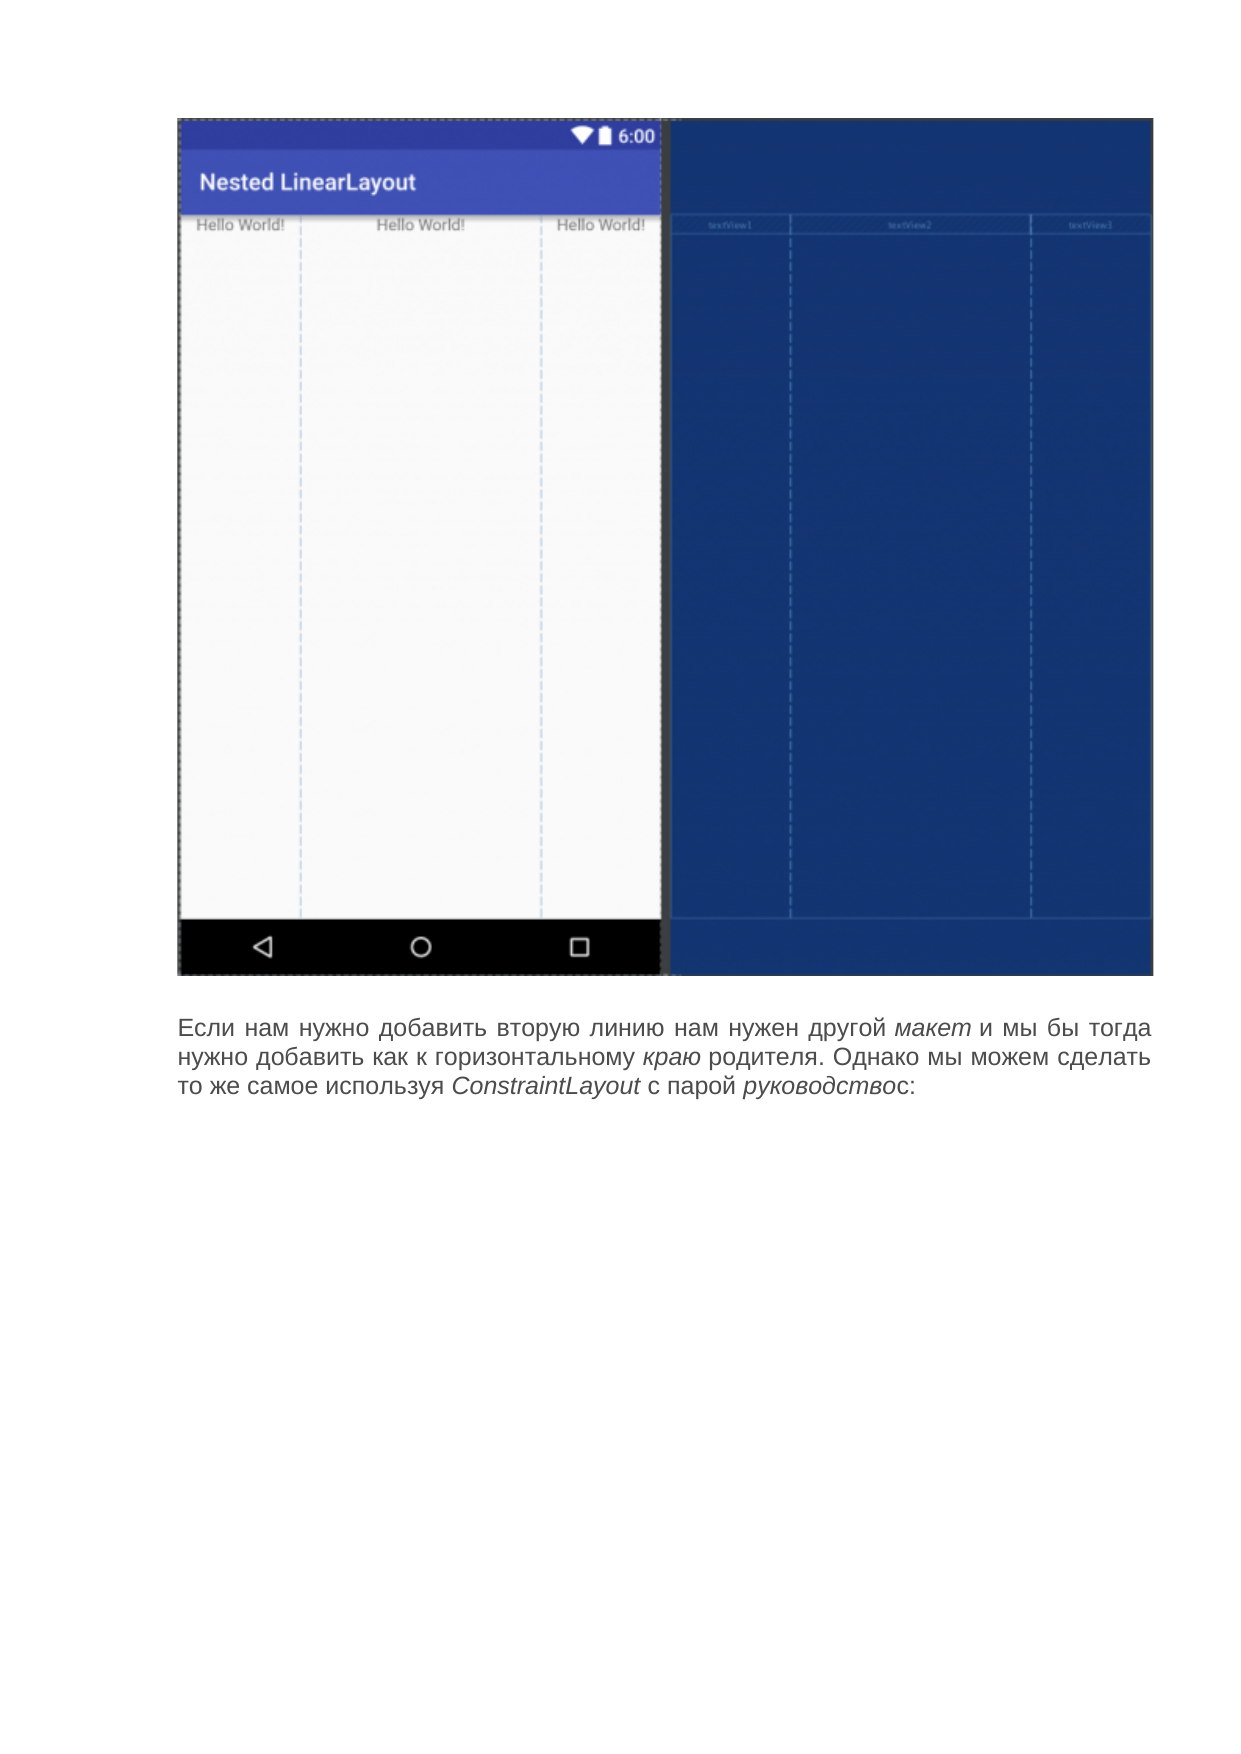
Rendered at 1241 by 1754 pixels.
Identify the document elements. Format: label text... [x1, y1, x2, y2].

picture [177, 118, 1154, 976]
text Если нам нужно добавить вторую линию нам нужен другой макет и мы бы тогда нужно добавить как к горизонтальному краю родителя. Однако мы можем сделать то же самое используя ConstraintLayout с парой руководствос: [177, 1013, 1152, 1099]
